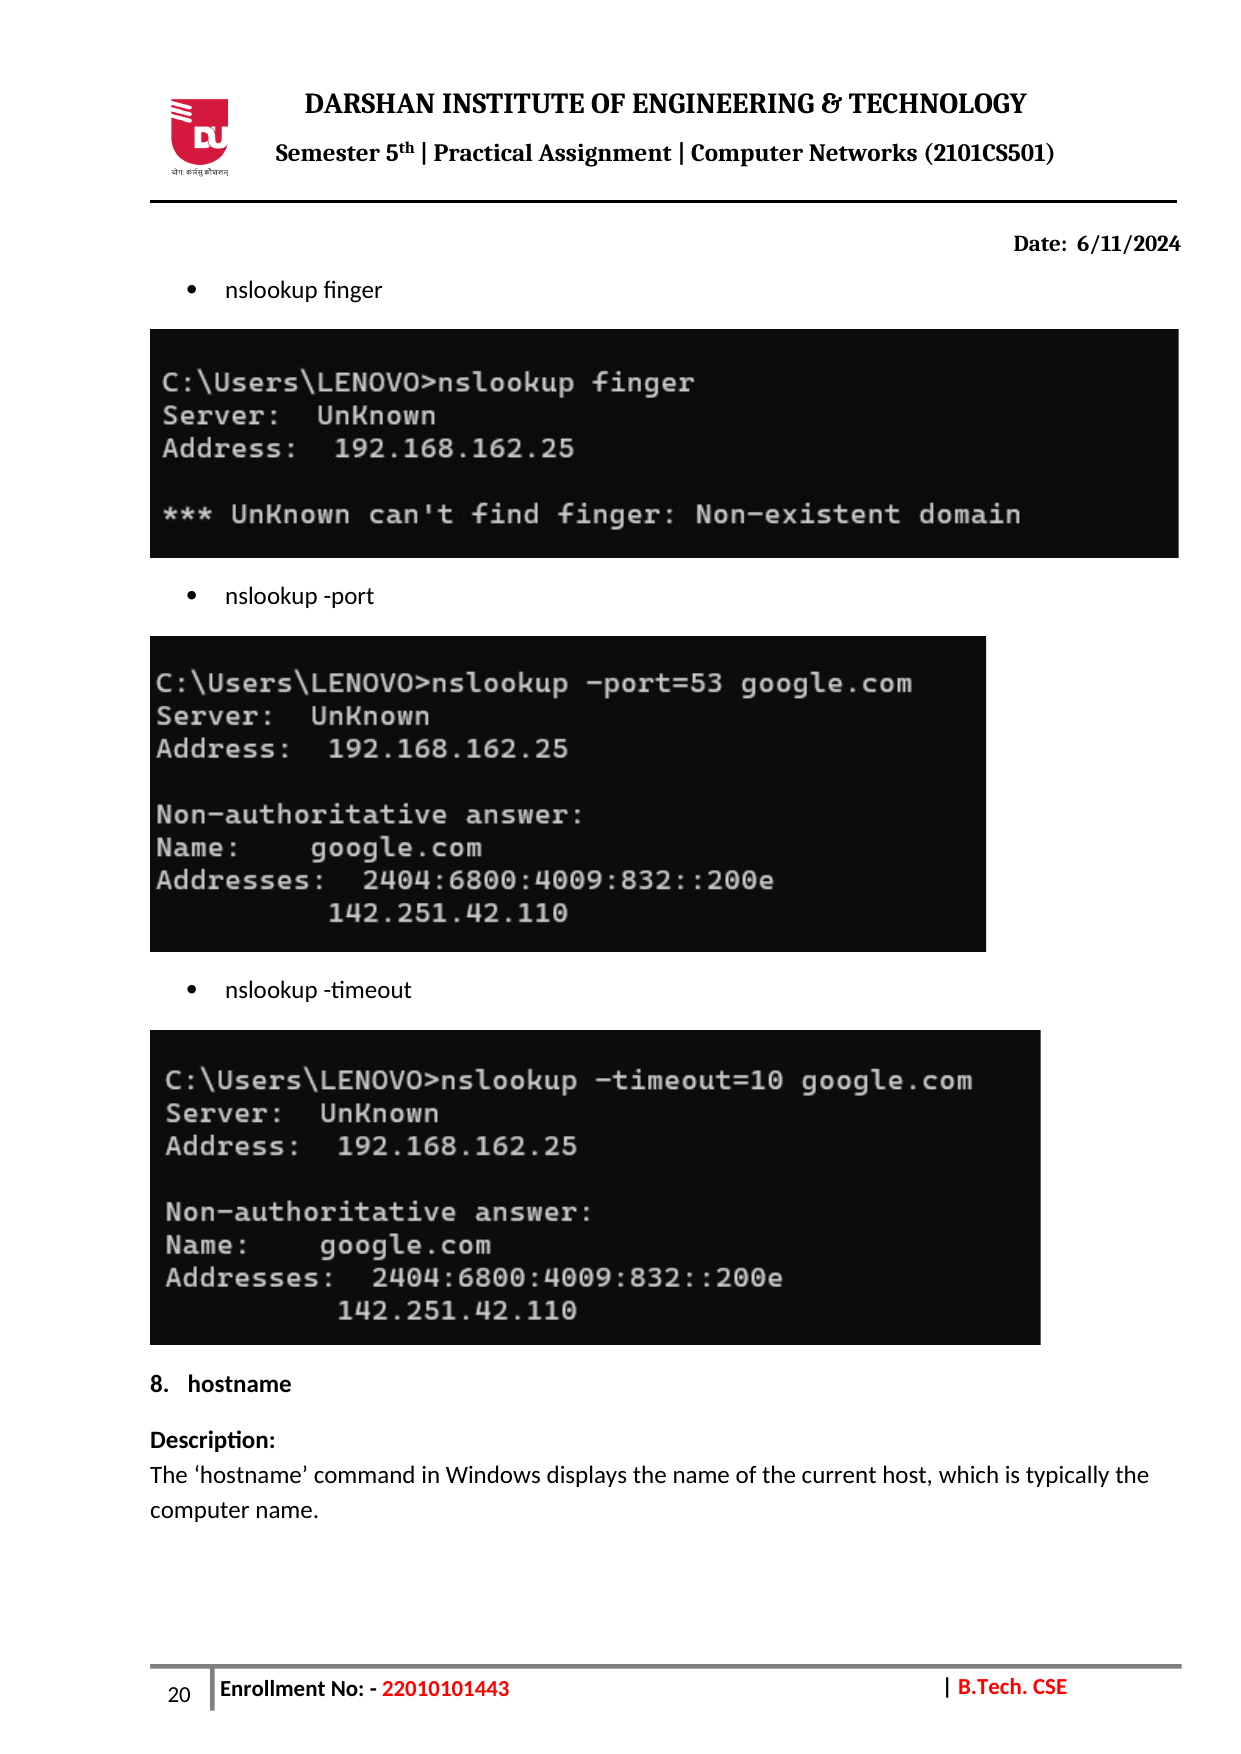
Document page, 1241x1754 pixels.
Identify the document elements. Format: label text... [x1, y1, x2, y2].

picture [150, 636, 987, 952]
list nslookup finger [187, 274, 1205, 304]
picture [150, 1030, 1041, 1345]
picture [150, 329, 1179, 558]
text Description: [150, 1424, 1205, 1455]
text Date: 6/11/2024 [135, 231, 1181, 257]
picture [171, 98, 228, 177]
text The ‘hostname’ command in Windows displays the name of the current host, which is typically the computer name. [150, 1459, 1205, 1525]
